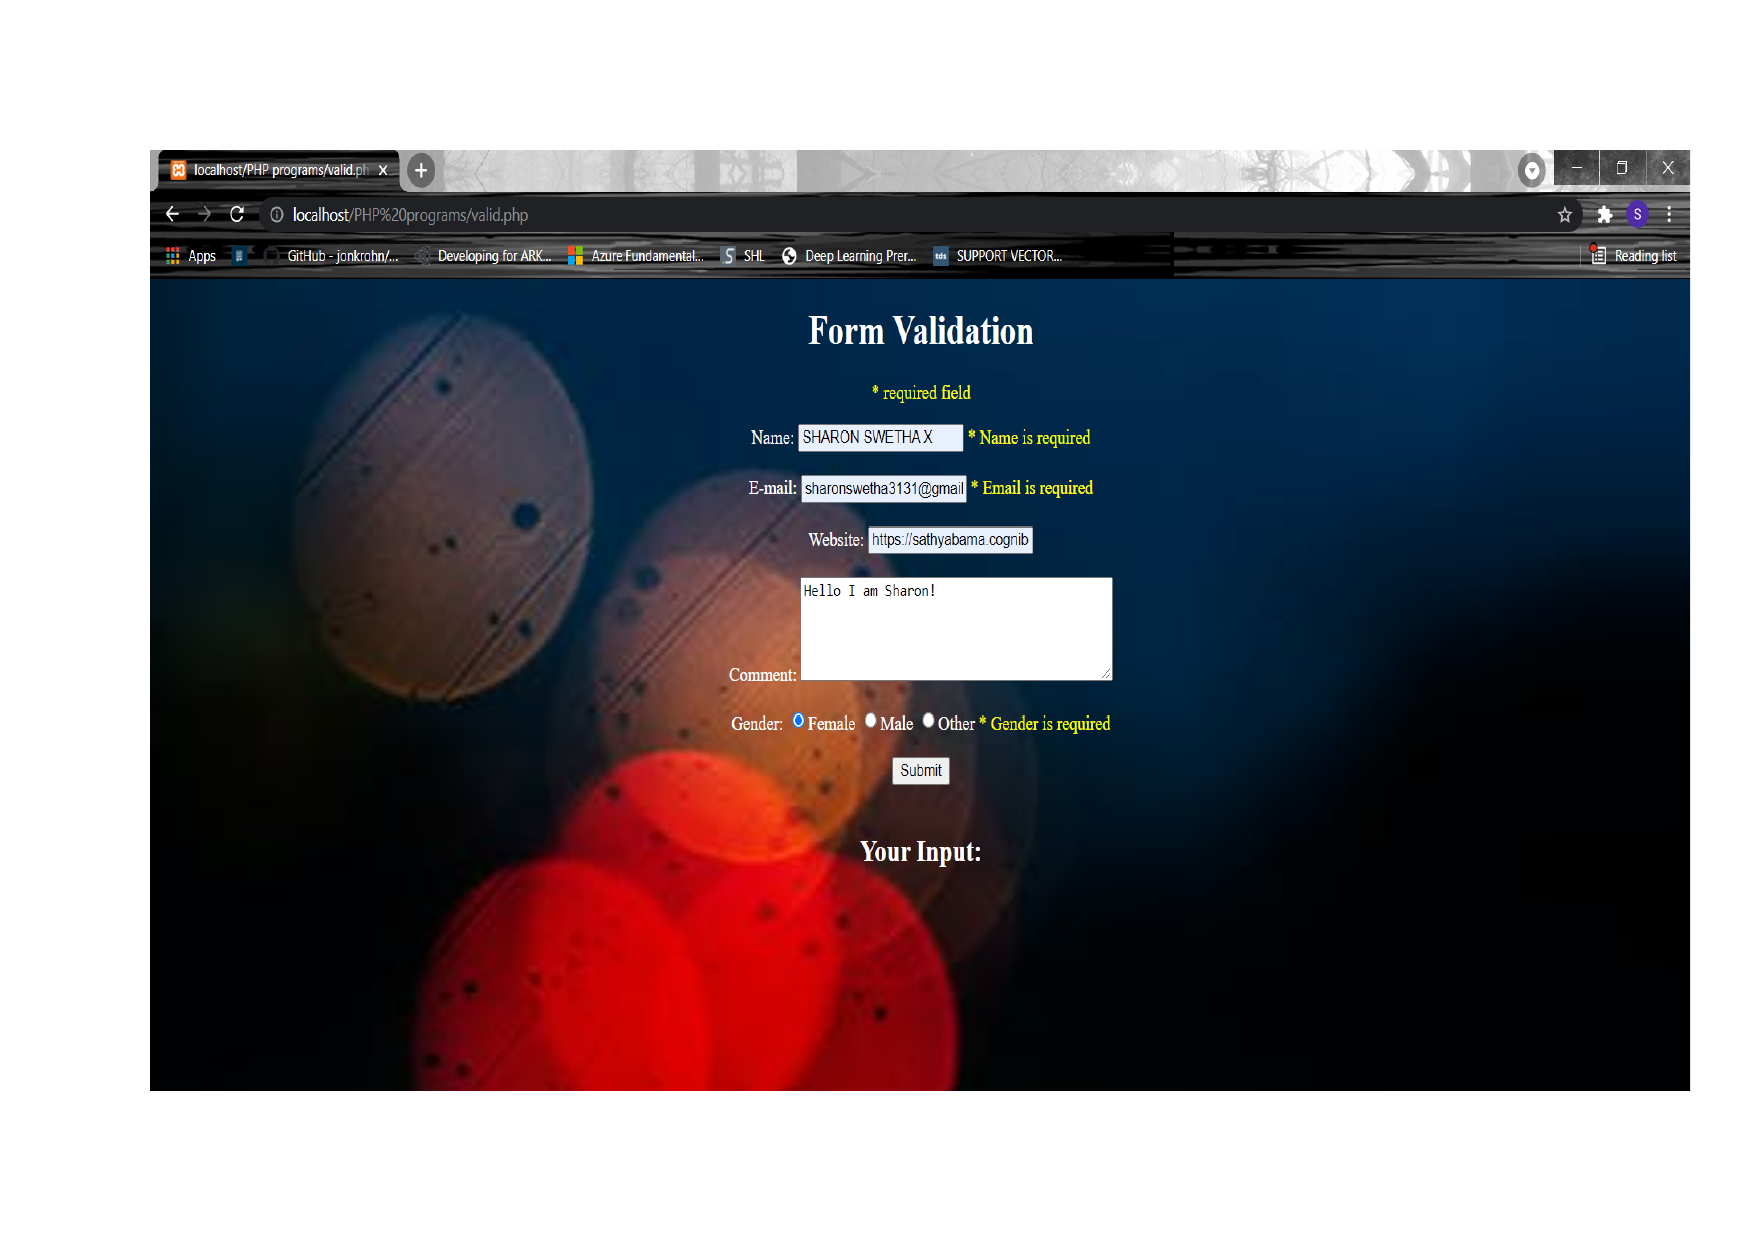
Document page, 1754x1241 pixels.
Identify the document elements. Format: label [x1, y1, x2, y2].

picture [150, 150, 1691, 1091]
